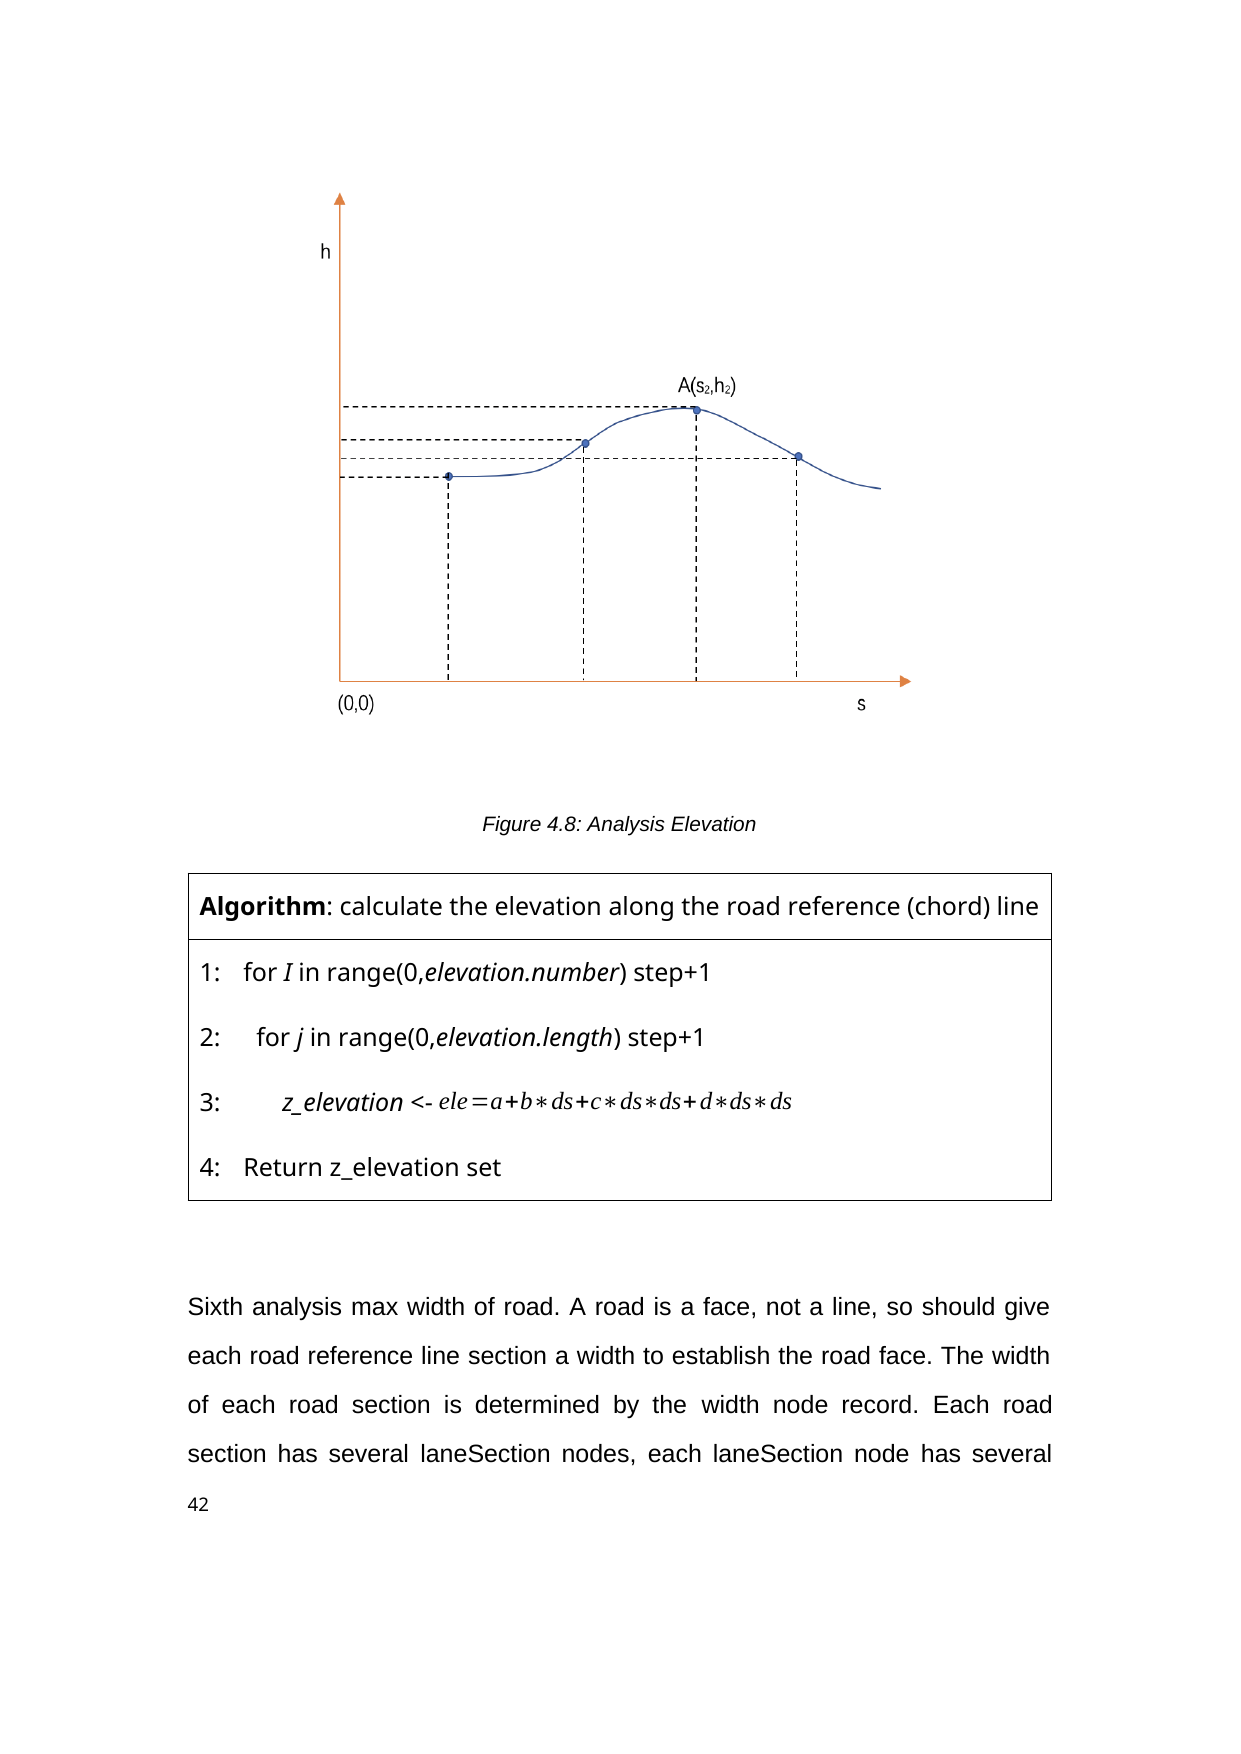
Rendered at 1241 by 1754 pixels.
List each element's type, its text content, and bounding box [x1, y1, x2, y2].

table_cell for I in range(0,elevation.number) step+1 for j in range(0,elevation.length) step+1 z_elevation <- Return z_elevation set [189, 940, 1051, 1199]
table_header Algorithm: calculate the elevation along the road reference (chord) line [189, 874, 1051, 938]
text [187, 1291, 1053, 1469]
text Figure 4.8: Analysis Elevation [187, 807, 1053, 839]
picture [265, 154, 975, 745]
